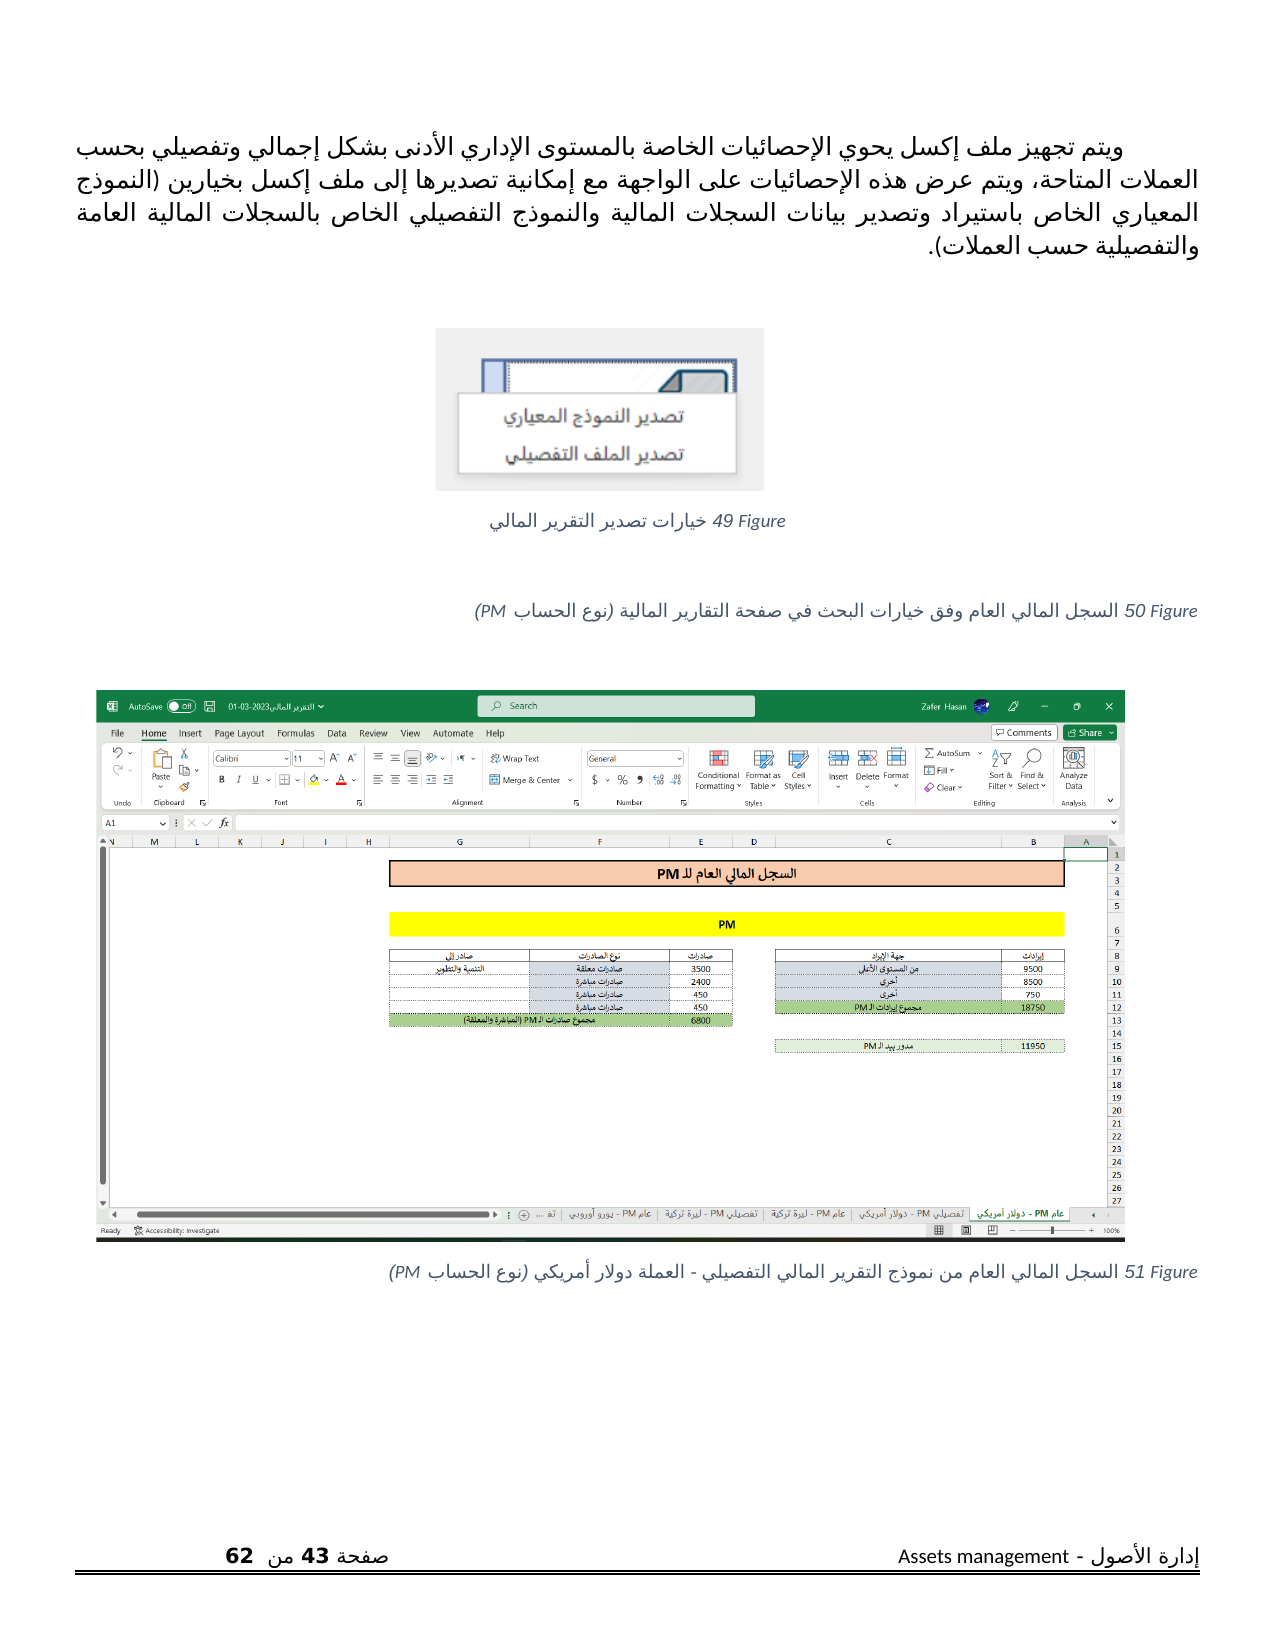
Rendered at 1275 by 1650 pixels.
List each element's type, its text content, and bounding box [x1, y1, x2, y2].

picture [435, 328, 765, 491]
picture [96, 690, 1125, 1242]
text Figure 50 السجل المالي العام وفق خيارات البحث في صفحة التقارير المالية (نوع الحساب PM) [75, 600, 1200, 623]
text Figure 51 السجل المالي العام من نموذج التقرير المالي التفصيلي - العملة دولار أمريكي (نوع الحساب PM) [75, 1260, 1200, 1283]
text Figure 49 خيارات تصدير التقرير المالي [75, 509, 1200, 532]
text ويتم تجهيز ملف إكسل يحوي الإحصائيات الخاصة بالمستوى الإداري الأدنى بشكل إجمالي وتفصيلي بحسب العملات المتاحة، ويتم عرض هذه الإحصائيات على الواجهة مع إمكانية تصديرها إلى ملف إكسل بخيارين (النموذج المعياري الخاص باستيراد وتصدير بيانات السجلات المالية والنموذج التفصيلي الخاص بالسجلات المالية العامة والتفصيلية حسب العملات). [75, 131, 1200, 260]
